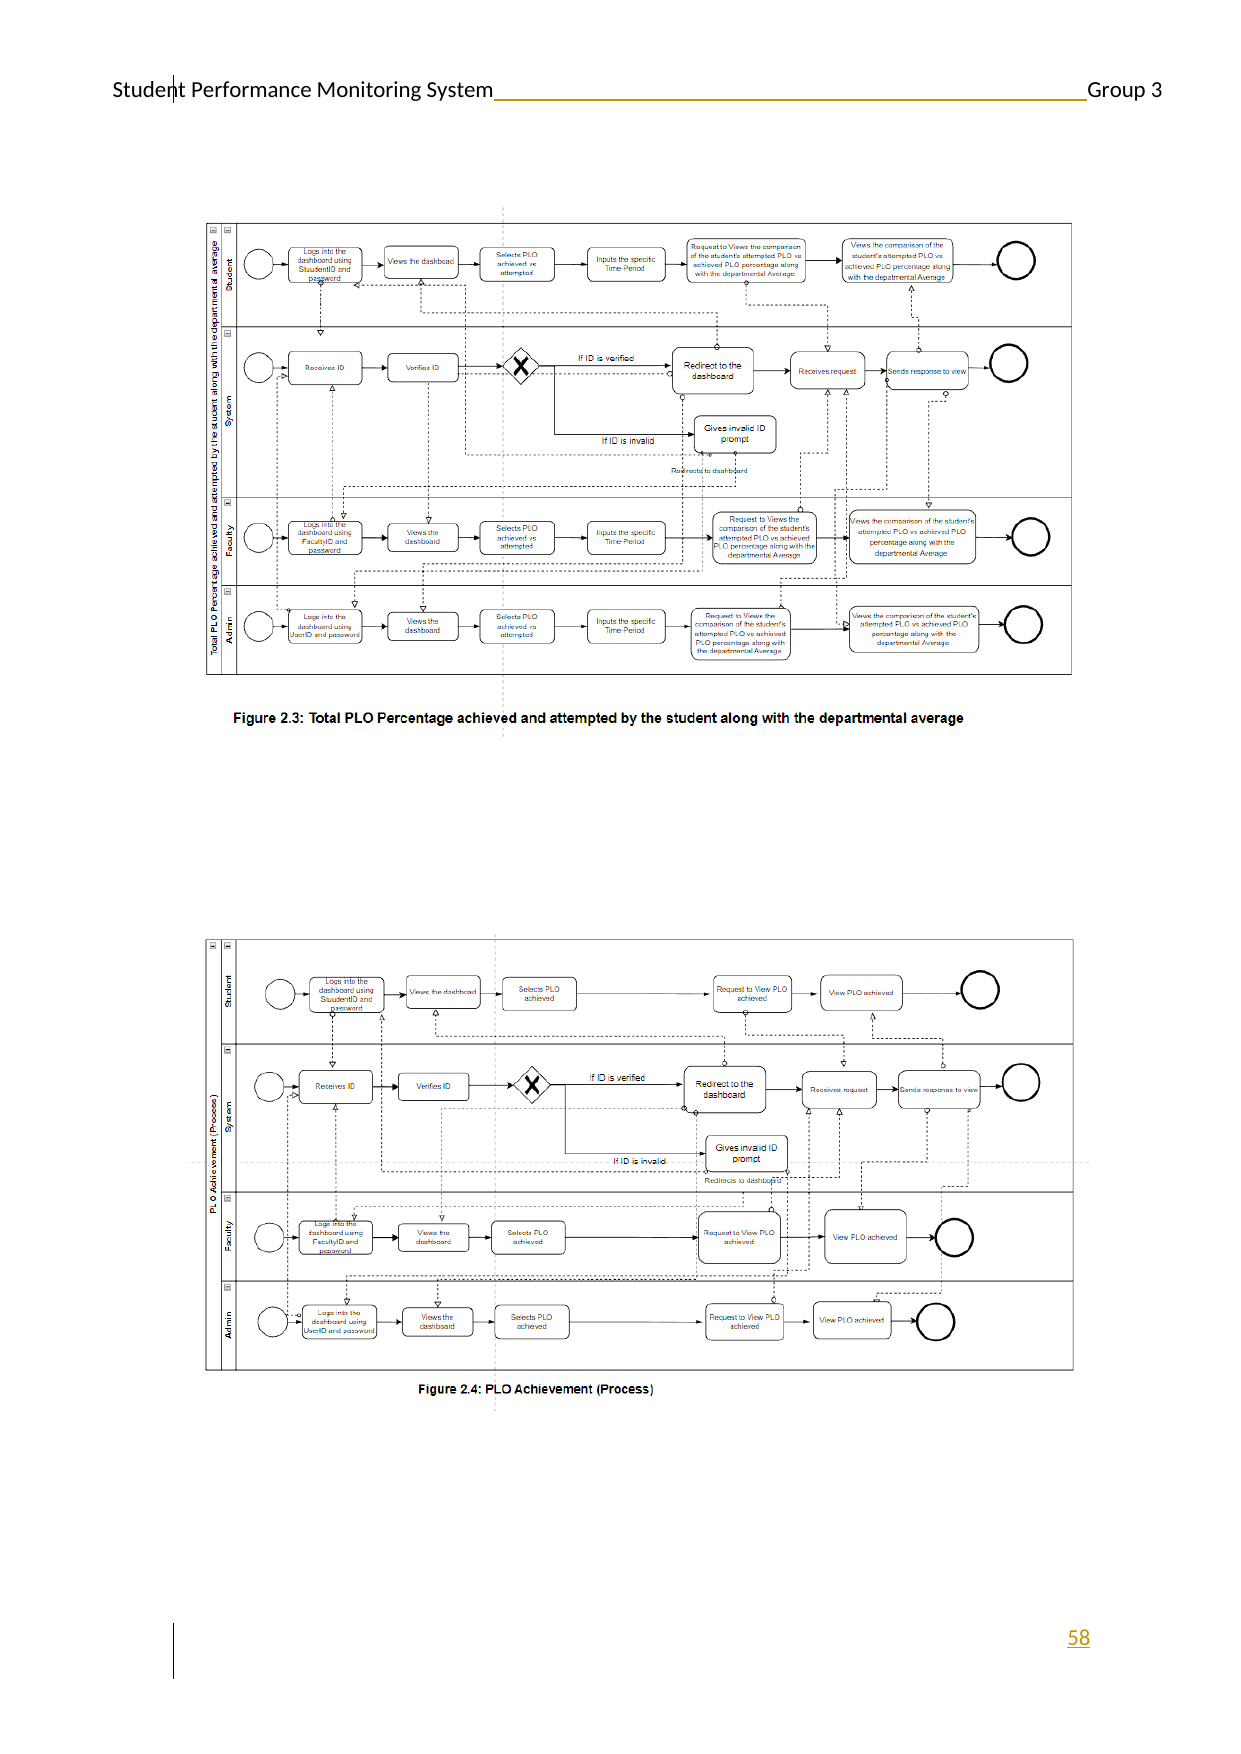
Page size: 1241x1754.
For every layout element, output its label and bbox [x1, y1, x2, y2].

picture [187, 931, 1091, 1411]
picture [187, 205, 1097, 738]
